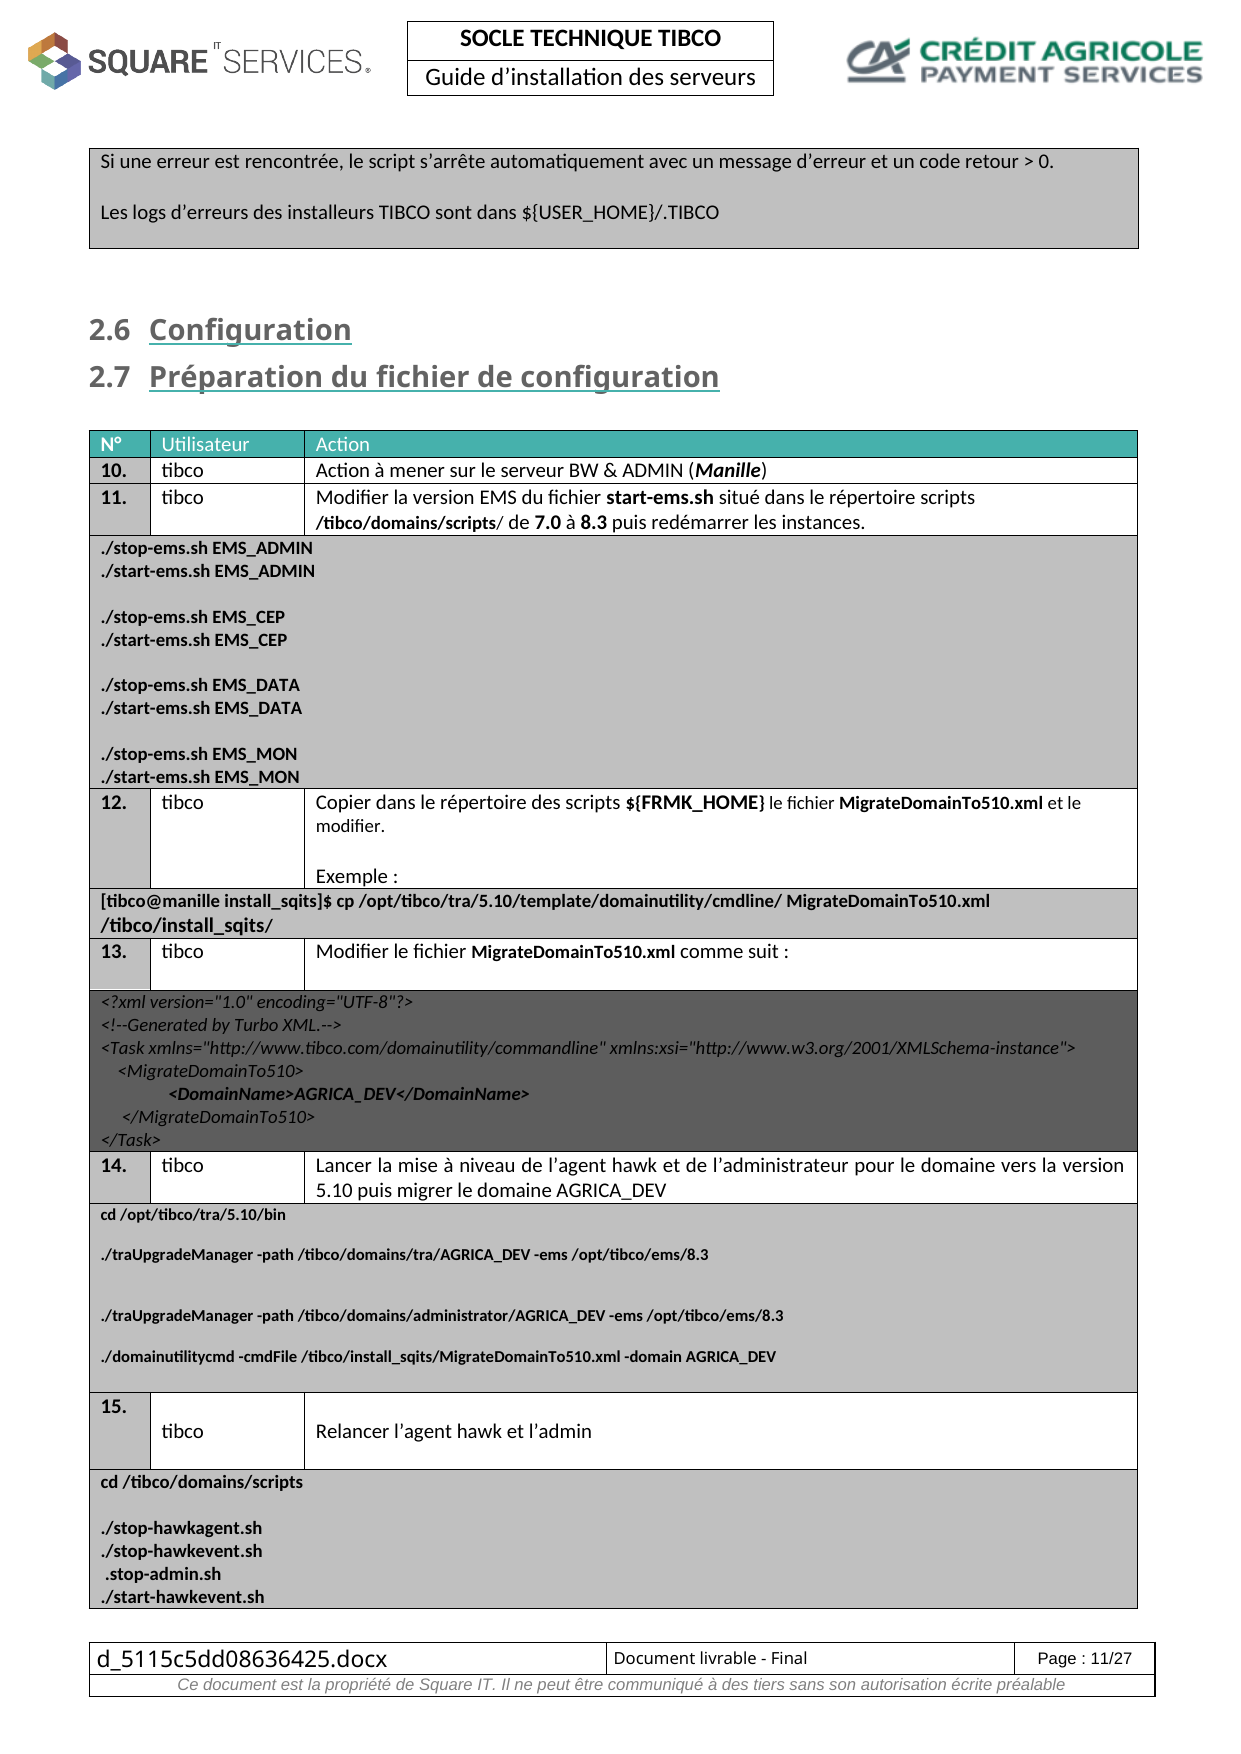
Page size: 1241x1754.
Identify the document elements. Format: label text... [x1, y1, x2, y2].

table_cell Action à mener sur le serveur BW & ADMIN (Manille) [305, 458, 1137, 483]
table_cell tibco [151, 1393, 304, 1469]
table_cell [90, 1470, 1137, 1608]
table_cell Lancer la mise à niveau de l’agent hawk et de l’administrateur pour le domaine vers la version 5.10 puis migrer le domaine AGRICA_DEV [305, 1152, 1137, 1203]
table_cell cd /opt/tibco/tra/5.10/bin ./traUpgradeManager -path /tibco/domains/tra/AGRICA_DEV -ems /opt/tibco/ems/8.3 ./traUpgradeManager -path /tibco/domains/administrator/AGRICA_DEV -ems /opt/tibco/ems/8.3 ./domainutilitycmd -cmdFile /tibco/install_sqits/MigrateDomainTo510.xml -domain AGRICA_DEV [90, 1204, 1137, 1392]
subtitle Configuration [89, 309, 1092, 349]
table_cell [90, 484, 150, 535]
table_header N° [90, 431, 150, 457]
table_header Action [305, 431, 1137, 457]
subtitle Préparation du fichier de configuration [89, 356, 1092, 396]
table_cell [90, 149, 1138, 248]
table_cell Modifier la version EMS du fichier start-ems.sh situé dans le répertoire scripts /tibco/domains/scripts/ de 7.0 à 8.3 puis redémarrer les instances. [305, 484, 1137, 535]
table_header Utilisateur [151, 431, 304, 457]
table_cell <?xml version="1.0" encoding="UTF-8"?> <!--Generated by Turbo XML.--> <Task xmlns="http://www.tibco.com/domainutility/commandline" xmlns:xsi="http://www.w3.org/2001/XMLSchema-instance"> <MigrateDomainTo510> <DomainName>AGRICA_DEV</DomainName> </MigrateDomainTo510> </Task> [90, 991, 1137, 1151]
table_cell [90, 789, 150, 888]
table_cell ./stop-ems.sh EMS_ADMIN ./start-ems.sh EMS_ADMIN ./stop-ems.sh EMS_CEP ./start-ems.sh EMS_CEP ./stop-ems.sh EMS_DATA ./start-ems.sh EMS_DATA ./stop-ems.sh EMS_MON ./start-ems.sh EMS_MON [90, 536, 1137, 788]
table_cell tibco [151, 1152, 304, 1203]
table_cell tibco [151, 939, 304, 989]
table_cell Modifier le fichier MigrateDomainTo510.xml comme suit : [305, 939, 1137, 989]
table_cell Relancer l’agent hawk et l’admin [305, 1393, 1137, 1469]
picture [28, 32, 372, 90]
table_cell [90, 1393, 150, 1469]
table_cell tibco [151, 484, 304, 535]
table_cell [90, 1152, 150, 1203]
table_cell Copier dans le répertoire des scripts ${FRMK_HOME} le fichier MigrateDomainTo510.xml et le modifier. Exemple : [305, 789, 1137, 888]
table_cell [90, 939, 150, 989]
table_cell tibco [151, 458, 304, 483]
table_cell [90, 458, 150, 483]
table_cell [tibco@manille install_sqits]$ cp /opt/tibco/tra/5.10/template/domainutility/cmdline/ MigrateDomainTo510.xml /tibco/install_sqits/ [90, 889, 1137, 938]
table_cell tibco [151, 789, 304, 888]
picture [832, 0, 1221, 184]
